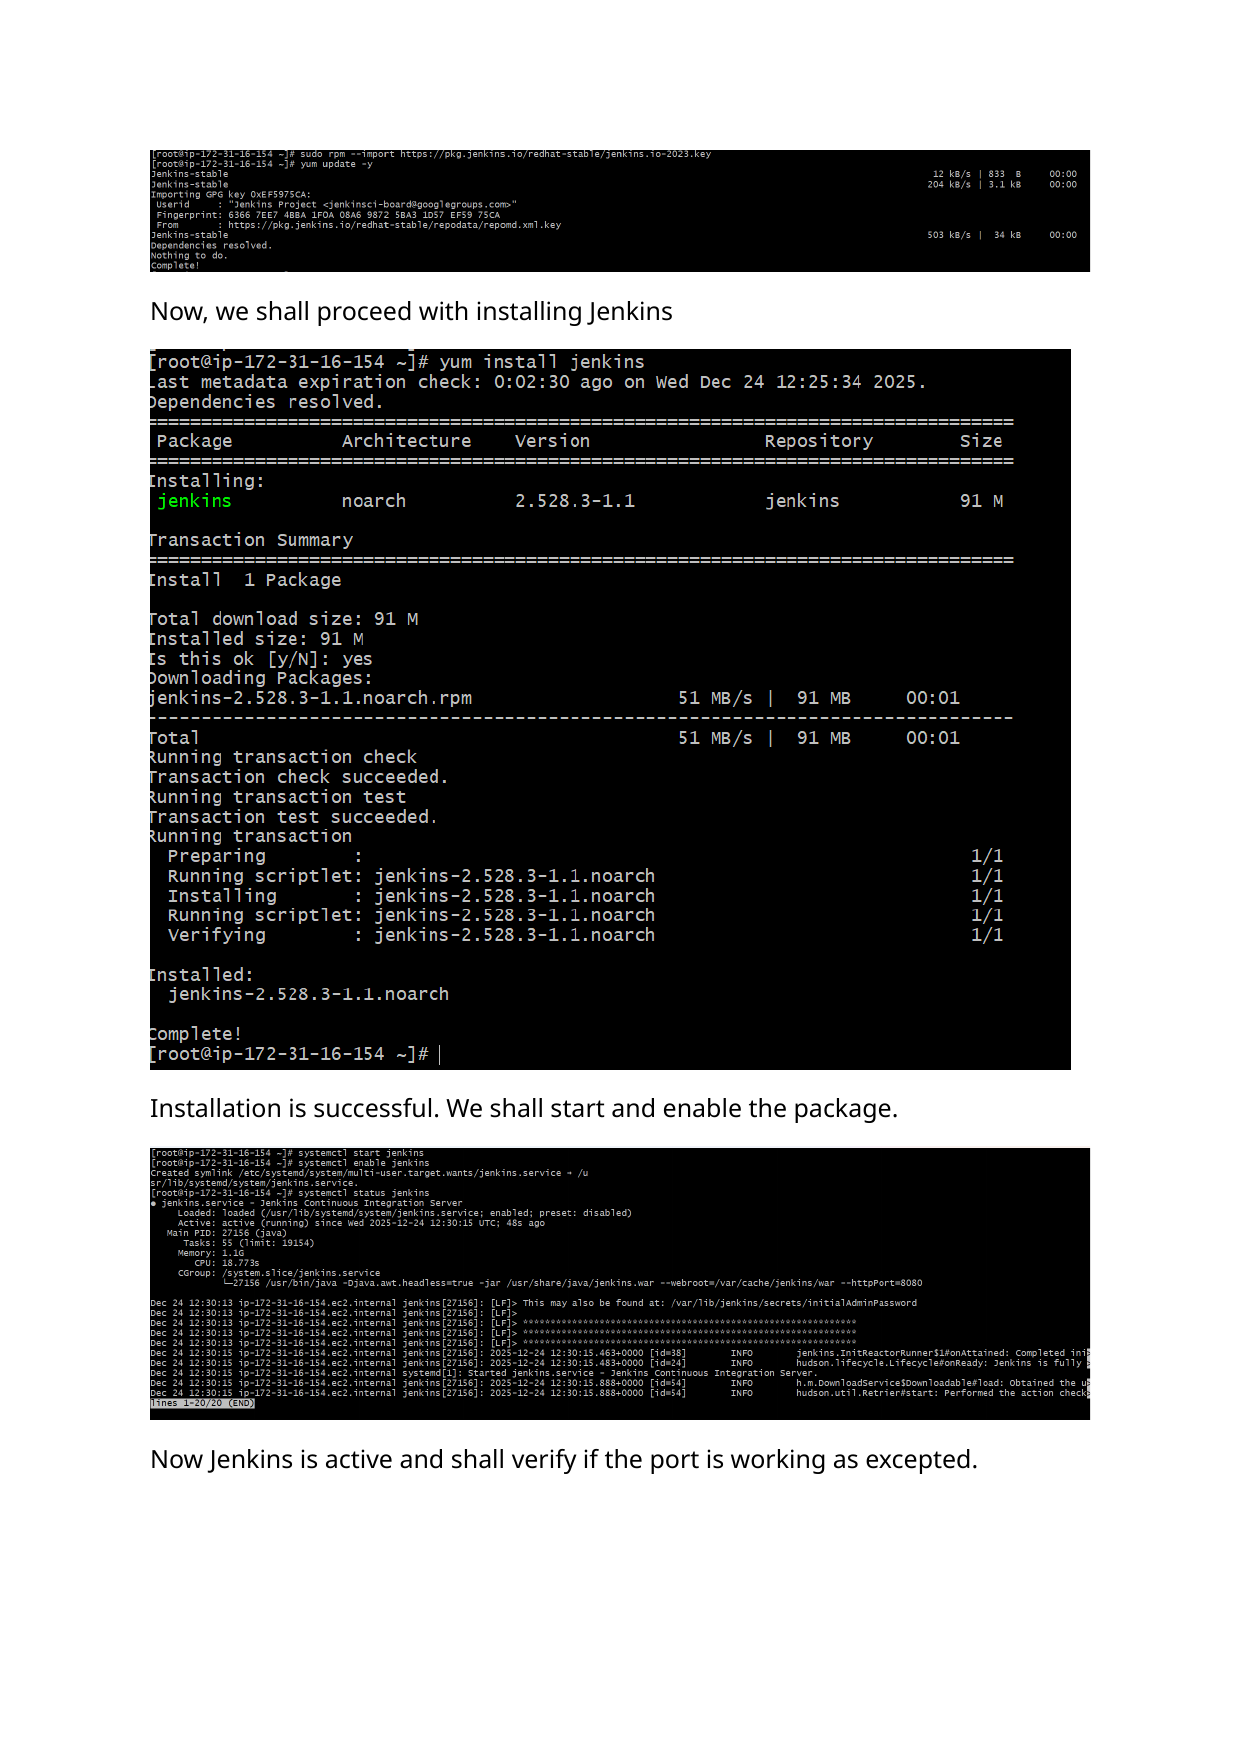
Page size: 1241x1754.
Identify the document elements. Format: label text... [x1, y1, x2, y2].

text Now, we shall proceed with installing Jenkins [150, 294, 1090, 328]
picture [150, 349, 1071, 1070]
picture [150, 150, 1091, 272]
text Installation is successful. We shall start and enable the package. [150, 1091, 1090, 1125]
text Now Jenkins is active and shall verify if the port is working as excepted. [150, 1442, 1090, 1476]
picture [150, 1146, 1091, 1420]
